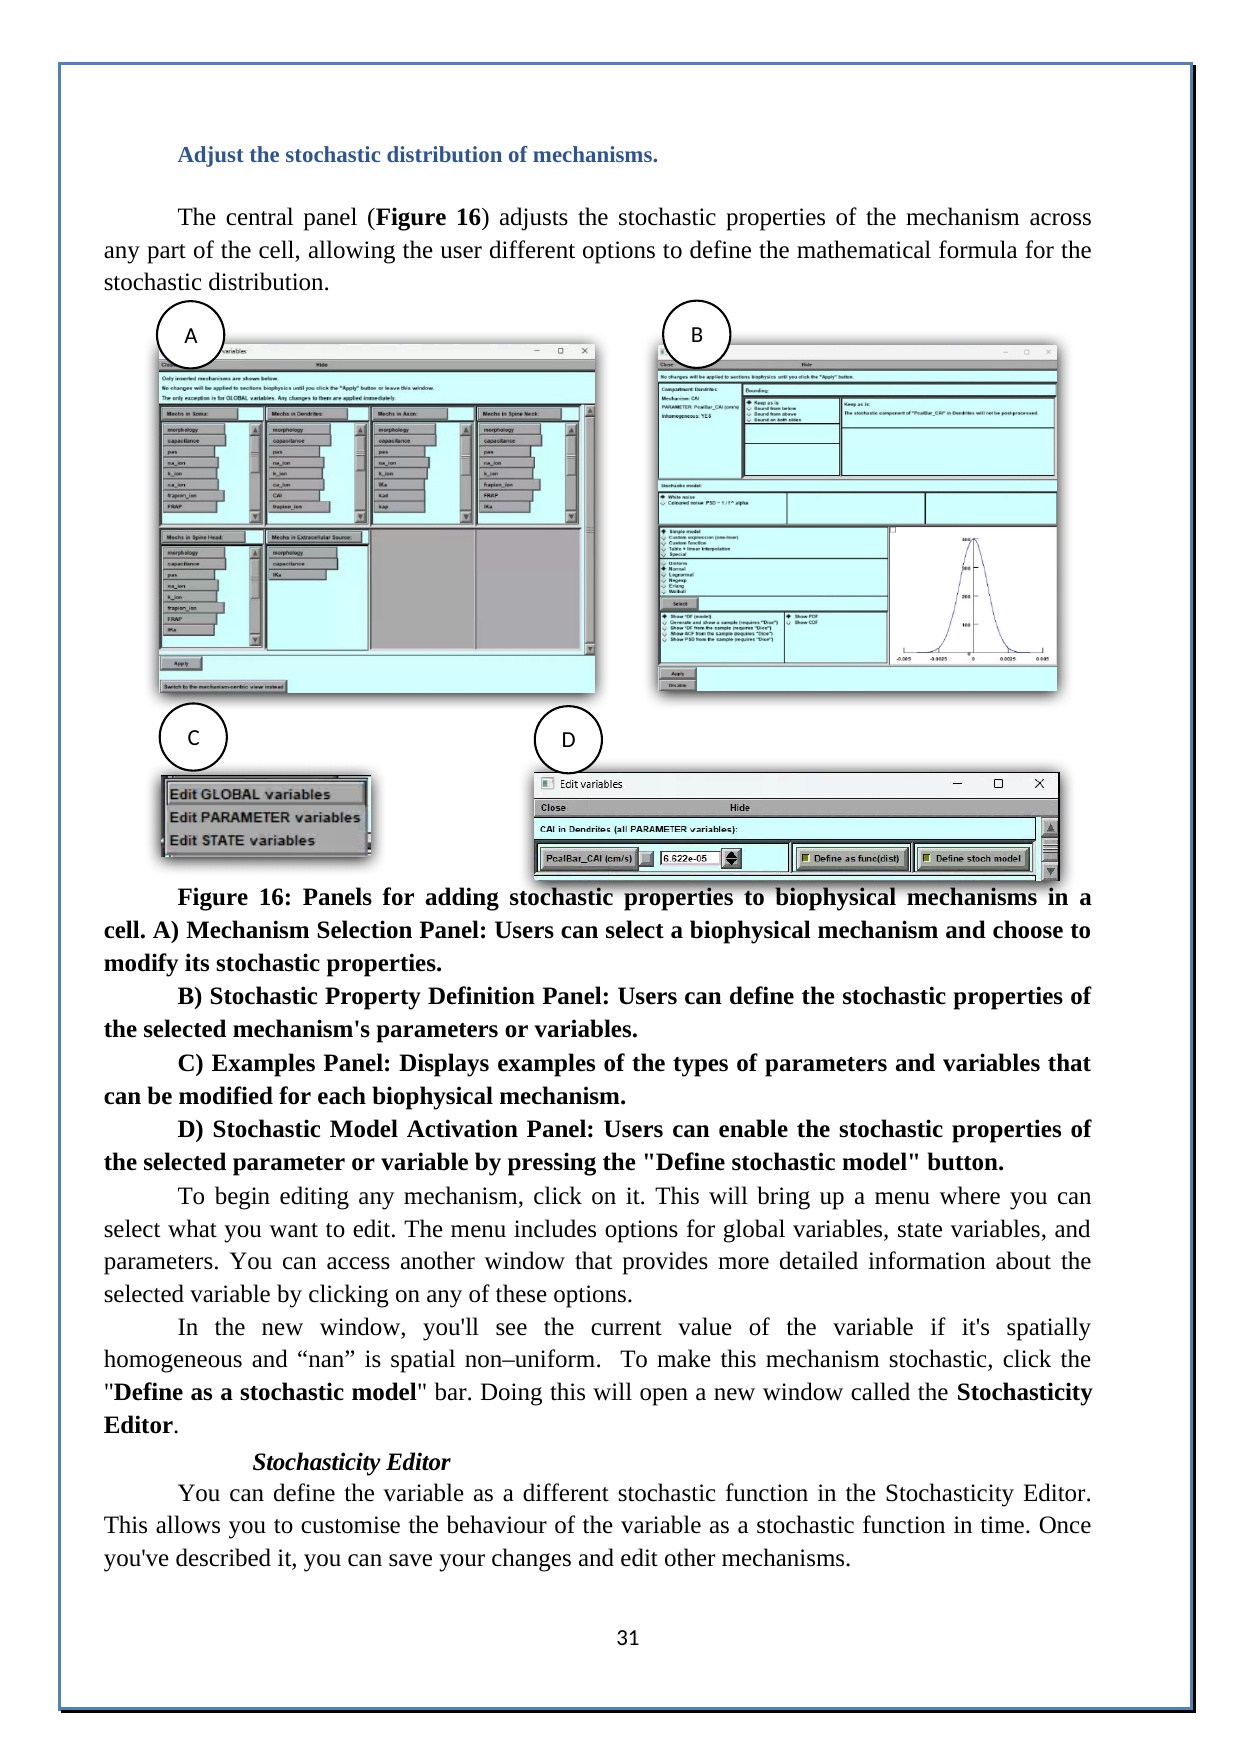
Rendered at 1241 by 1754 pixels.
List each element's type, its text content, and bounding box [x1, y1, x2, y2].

text C) Examples Panel: Displays examples of the types of parameters and variables that can be modified for each biophysical mechanism. [103, 1048, 1093, 1109]
text B) Stochastic Property Definition Panel: Users can define the stochastic properties of the selected mechanism's parameters or variables. [103, 981, 1093, 1043]
picture [159, 344, 595, 693]
picture [534, 772, 1060, 881]
text The central panel (Figure 16) adjusts the stochastic properties of the mechanism across any part of the cell, allowing the user different options to define the mathematical formula for the stochastic distribution. [103, 202, 1093, 296]
text Figure 16: Panels for adding stochastic properties to biophysical mechanisms in a cell. A) Mechanism Selection Panel: Users can select a biophysical mechanism and choose to modify its stochastic properties. [103, 882, 1093, 976]
picture [658, 345, 1057, 691]
subtitle Stochasticity Editor [178, 1447, 1093, 1476]
text In the new window, you'll see the current value of the variable if it's spatially homogeneous and “nan” is spatial non–uniform. To make this mechanism stochastic, click the "Define as a stochastic model" bar. Doing this will open a new window called the Stochasticity Editor. [103, 1312, 1093, 1439]
subtitle Adjust the stochastic distribution of mechanisms. [103, 141, 1093, 167]
text You can define the variable as a different stochastic function in the Stochasticity Editor. This allows you to customise the behaviour of the variable as a stochastic function in time. Once you've described it, you can save your changes and edit other mechanisms. [103, 1478, 1093, 1572]
text To begin editing any mechanism, click on it. This will bring up a menu where you can select what you want to edit. The menu includes options for global variables, state variables, and parameters. You can access another window that provides more detailed information about the selected variable by clicking on any of these options. [103, 1181, 1093, 1308]
text D) Stochastic Model Activation Panel: Users can enable the stochastic properties of the selected parameter or variable by pressing the "Define stochastic model" button. [103, 1114, 1093, 1176]
picture [161, 775, 371, 857]
